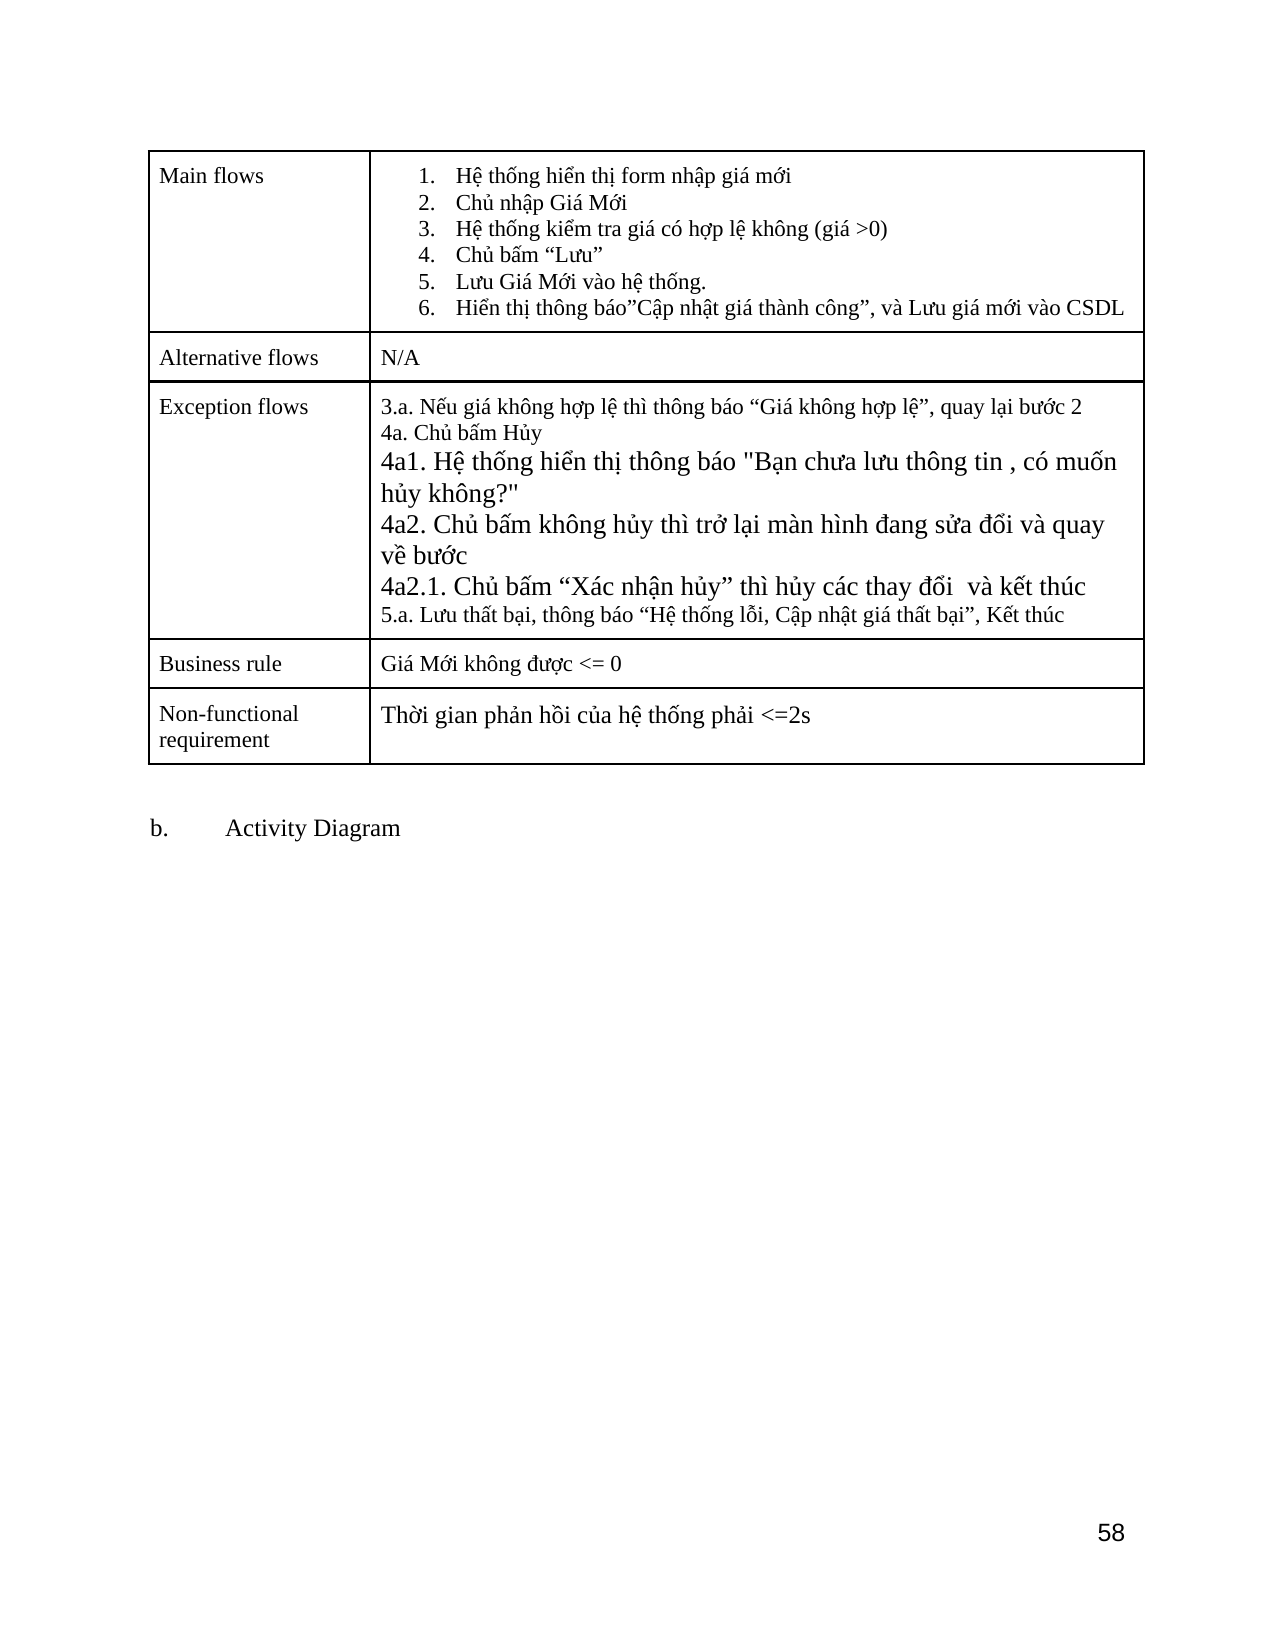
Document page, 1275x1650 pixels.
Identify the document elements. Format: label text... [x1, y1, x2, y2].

table_cell Alternative flows [150, 333, 369, 380]
table_cell Thời gian phản hồi của hệ thống phải <=2s [371, 689, 1143, 763]
text b. Activity Diagram [150, 813, 1125, 841]
table_cell Giá Mới không được <= 0 [371, 640, 1143, 687]
table_cell Hệ thống hiển thị form nhập giá mới Chủ nhập Giá Mới Hệ thống kiểm tra giá có hợp lệ không (giá >0) Chủ bấm “Lưu” Lưu Giá Mới vào hệ thống. Hiển thị thông báo”Cập nhật giá thành công”, và Lưu giá mới vào CSDL [371, 152, 1143, 331]
table_cell Non-functional requirement [150, 689, 369, 763]
table_cell N/A [371, 333, 1143, 380]
table_cell 3.a. Nếu giá không hợp lệ thì thông báo “Giá không hợp lệ”, quay lại bước 2 4a. Chủ bấm Hủy 4a1. Hệ thống hiển thị thông báo "Bạn chưa lưu thông tin , có muốn hủy không?" 4a2. Chủ bấm không hủy thì trở lại màn hình đang sửa đổi và quay về bước 4a2.1. Chủ bấm “Xác nhận hủy” thì hủy các thay đổi và kết thúc 5.a. Lưu thất bại, thông báo “Hệ thống lỗi, Cập nhật giá thất bại”, Kết thúc [371, 383, 1143, 638]
table_cell Main flows [150, 152, 369, 331]
table_cell Exception flows [150, 383, 369, 638]
table_cell Business rule [150, 640, 369, 687]
